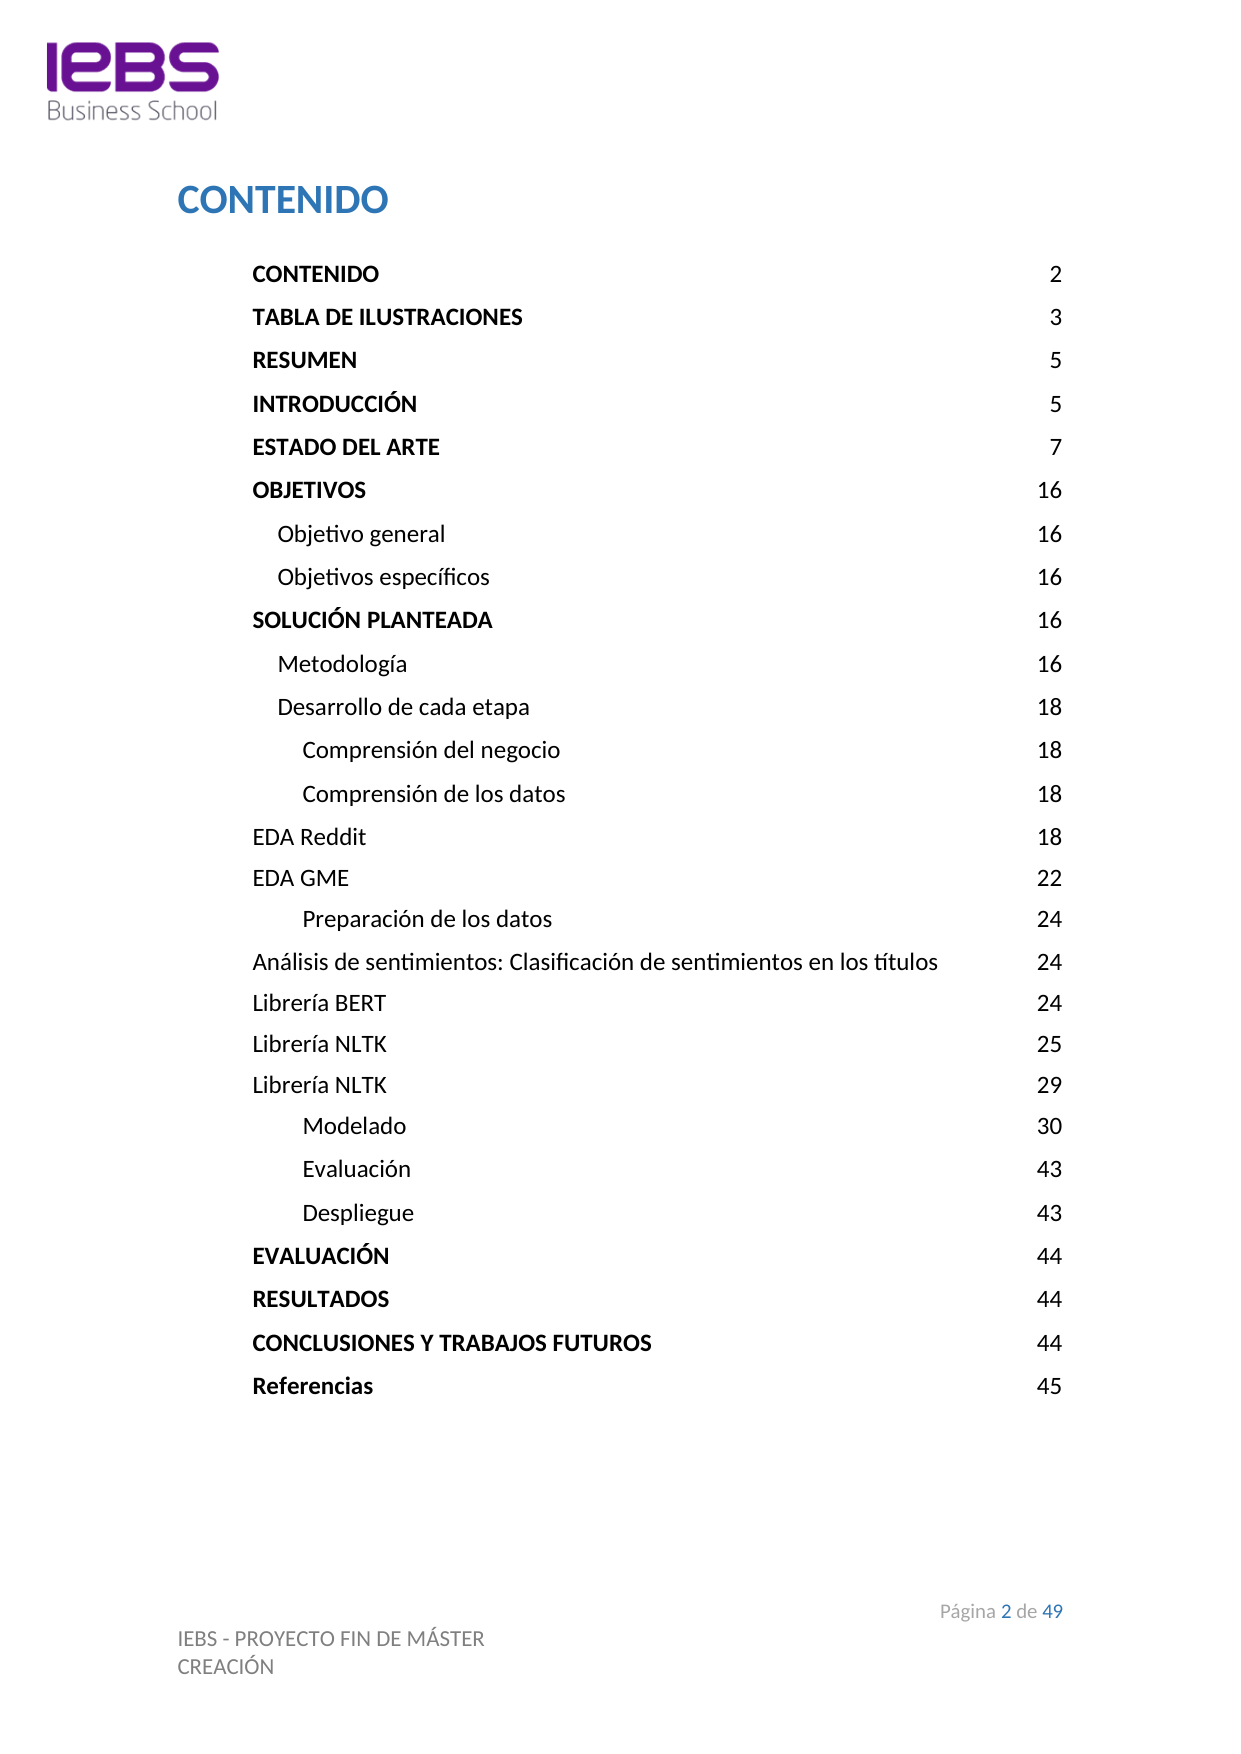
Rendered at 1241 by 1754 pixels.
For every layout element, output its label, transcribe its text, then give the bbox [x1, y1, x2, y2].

subtitle CONTENIDO [177, 173, 1063, 223]
picture [21, 20, 252, 147]
